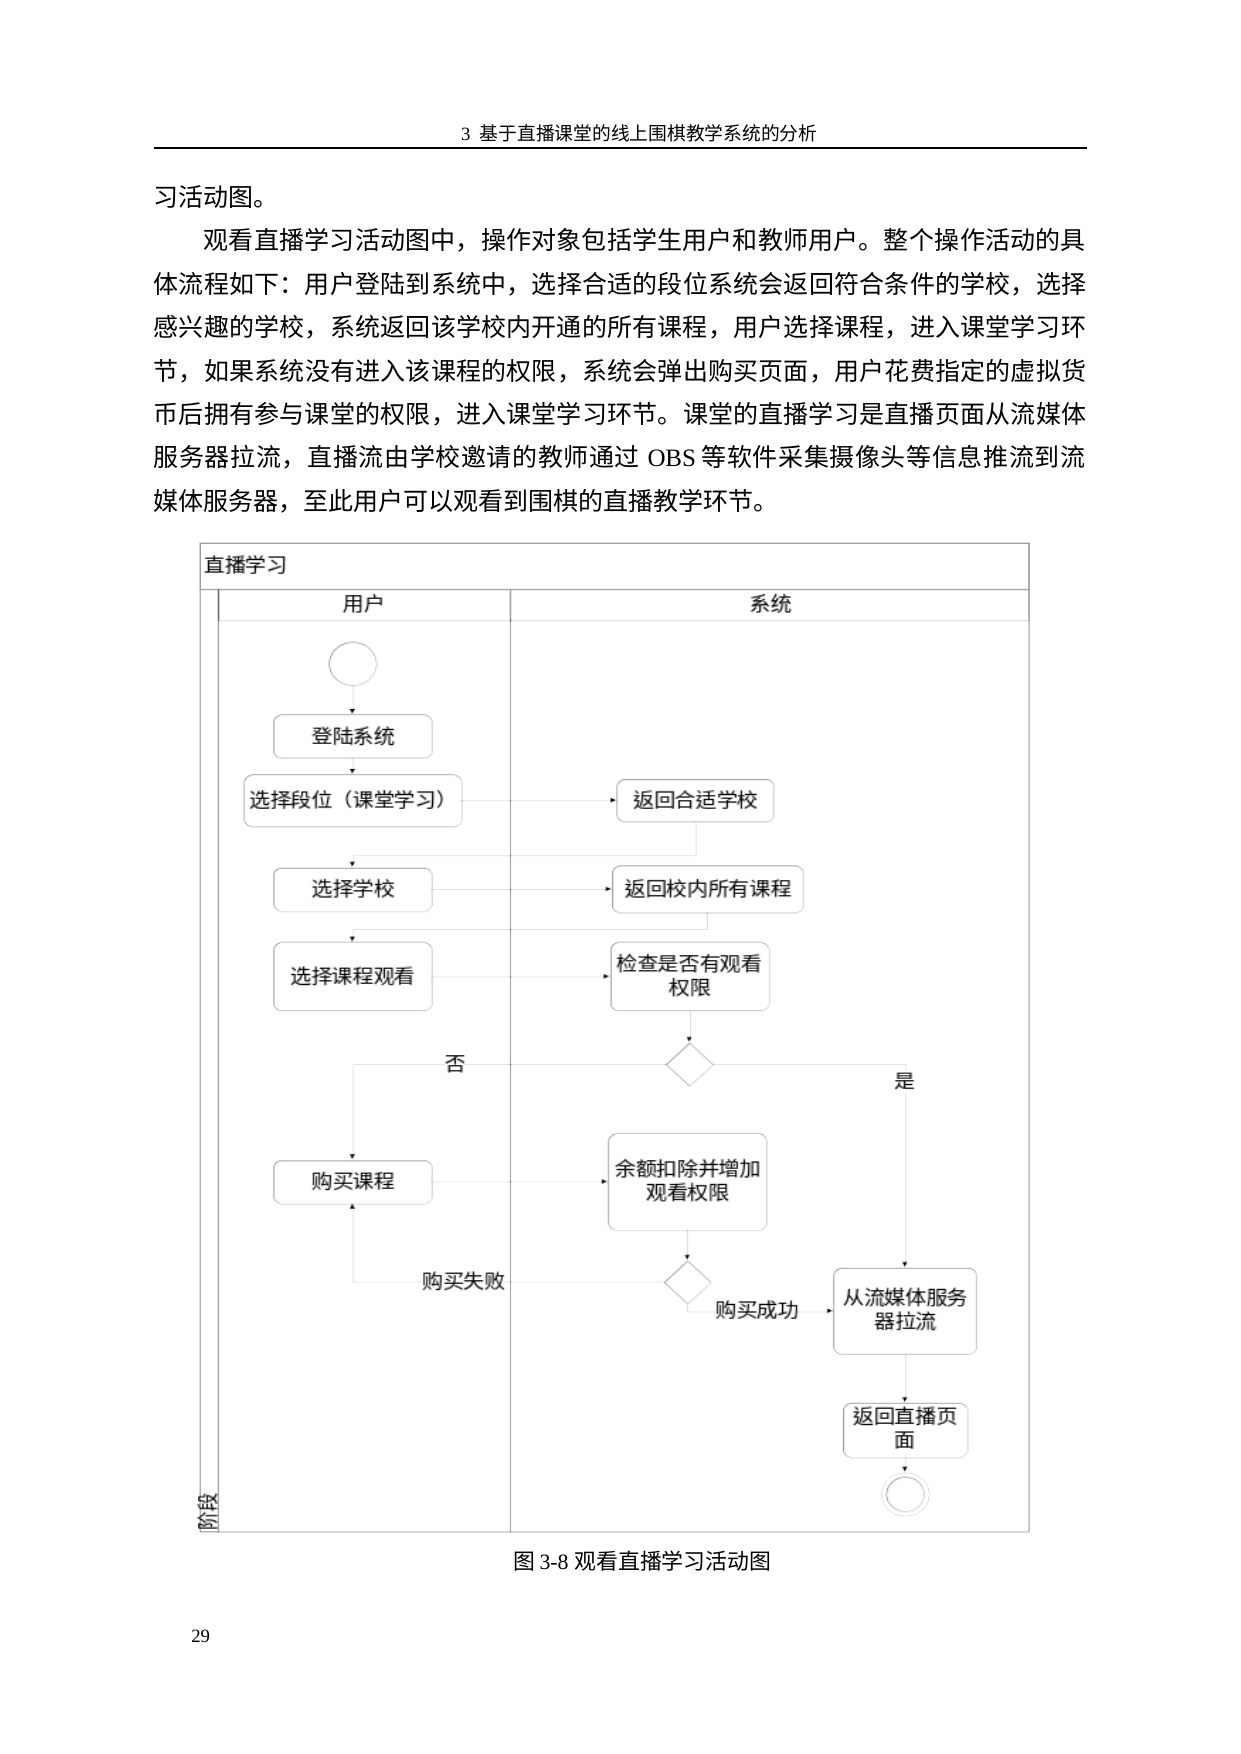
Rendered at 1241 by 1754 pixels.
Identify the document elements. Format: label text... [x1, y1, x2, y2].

text 观看直播学习活动图中，操作对象包括学生用户和教师用户。整个操作活动的具体流程如下：用户登陆到系统中，选择合适的段位系统会返回符合条件的学校，选择感兴趣的学校，系统返回该学校内开通的所有课程，用户选择课程，进入课堂学习环节，如果系统没有进入该课程的权限，系统会弹出购买页面，用户花费指定的虚拟货币后拥有参与课堂的权限，进入课堂学习环节。课堂的直播学习是直播页面从流媒体服务器拉流，直播流由学校邀请的教师通过OBS等软件采集摄像头等信息推流到流媒体服务器，至此用户可以观看到围棋的直播教学环节。 [153, 221, 1087, 517]
text 图3-8 观看直播学习活动图 [153, 1544, 1087, 1576]
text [153, 177, 1087, 213]
